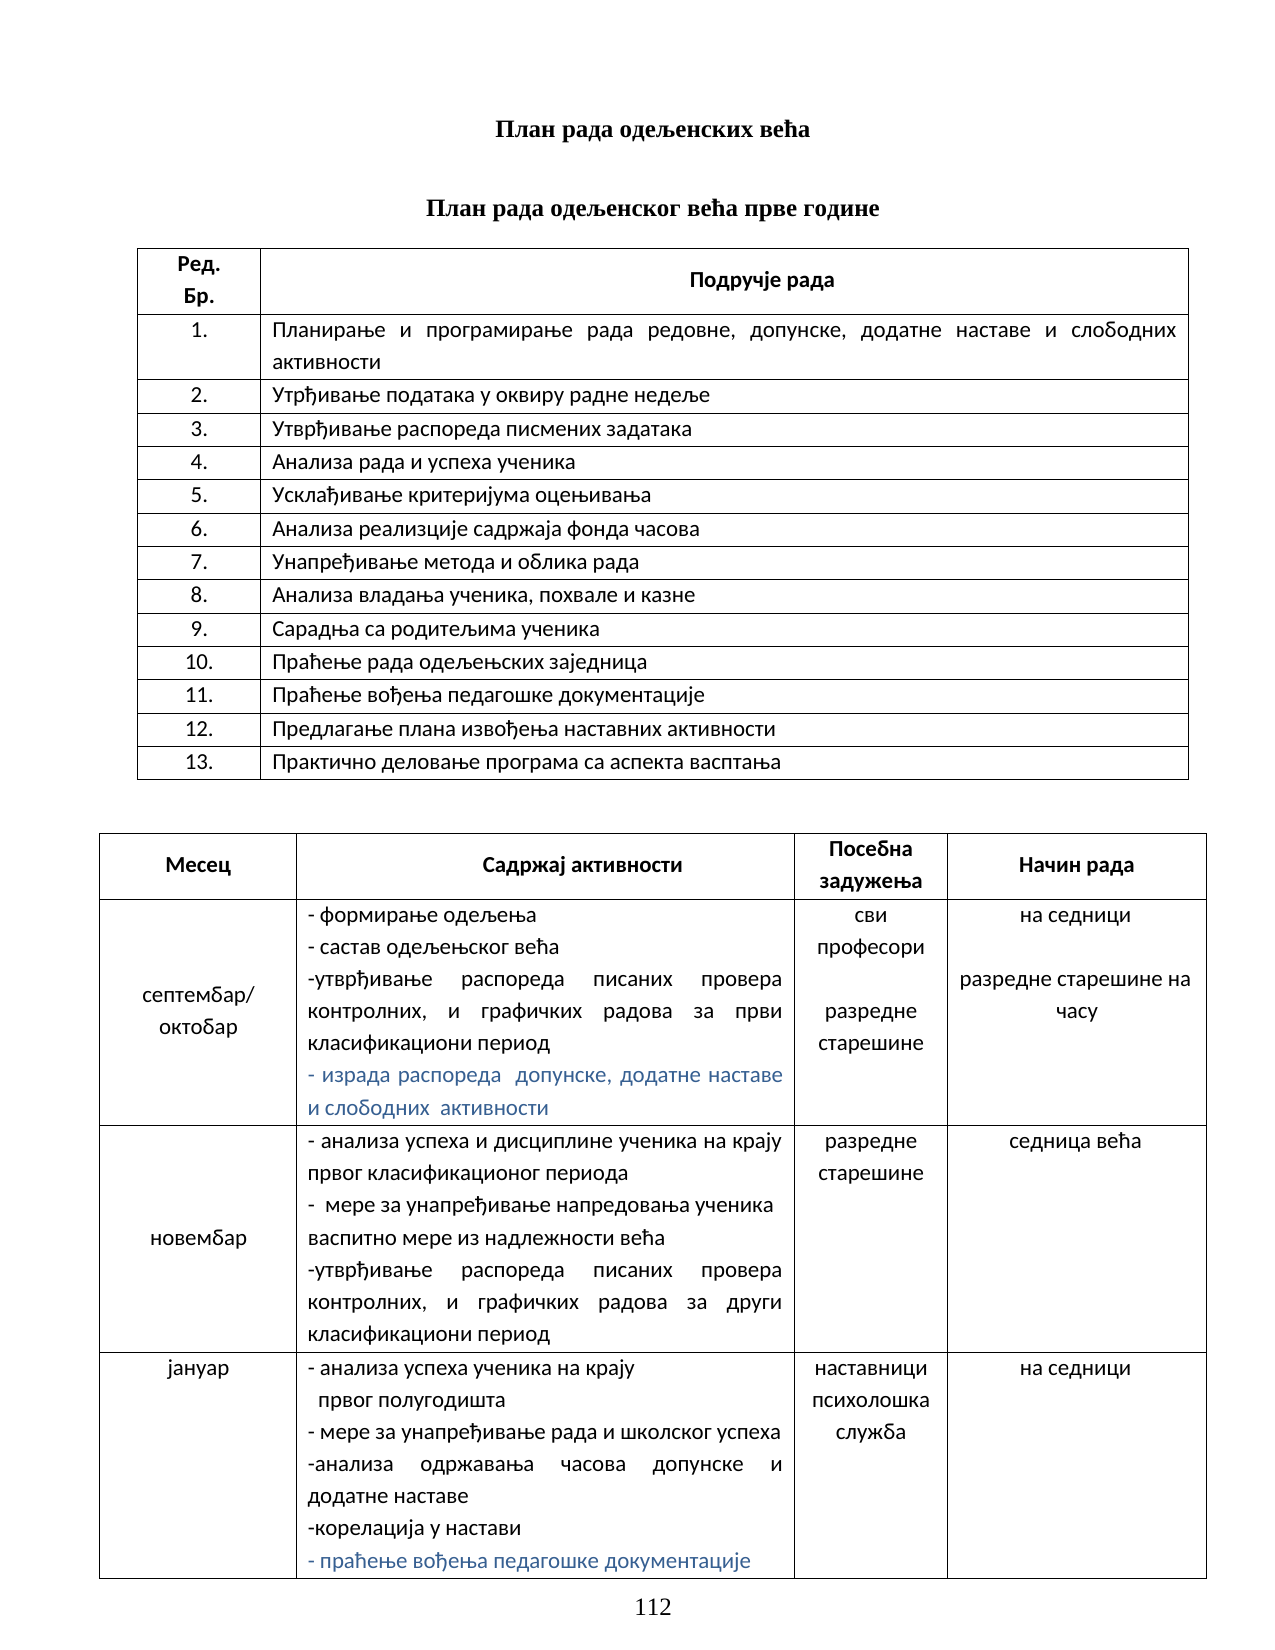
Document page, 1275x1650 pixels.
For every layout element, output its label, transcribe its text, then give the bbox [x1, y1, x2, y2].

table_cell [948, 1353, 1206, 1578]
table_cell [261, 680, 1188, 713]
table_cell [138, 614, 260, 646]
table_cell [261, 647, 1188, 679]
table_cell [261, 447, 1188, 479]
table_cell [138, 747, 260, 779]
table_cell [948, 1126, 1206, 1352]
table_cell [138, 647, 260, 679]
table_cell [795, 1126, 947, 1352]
subtitle План рада одељенског већа прве године [148, 193, 1158, 222]
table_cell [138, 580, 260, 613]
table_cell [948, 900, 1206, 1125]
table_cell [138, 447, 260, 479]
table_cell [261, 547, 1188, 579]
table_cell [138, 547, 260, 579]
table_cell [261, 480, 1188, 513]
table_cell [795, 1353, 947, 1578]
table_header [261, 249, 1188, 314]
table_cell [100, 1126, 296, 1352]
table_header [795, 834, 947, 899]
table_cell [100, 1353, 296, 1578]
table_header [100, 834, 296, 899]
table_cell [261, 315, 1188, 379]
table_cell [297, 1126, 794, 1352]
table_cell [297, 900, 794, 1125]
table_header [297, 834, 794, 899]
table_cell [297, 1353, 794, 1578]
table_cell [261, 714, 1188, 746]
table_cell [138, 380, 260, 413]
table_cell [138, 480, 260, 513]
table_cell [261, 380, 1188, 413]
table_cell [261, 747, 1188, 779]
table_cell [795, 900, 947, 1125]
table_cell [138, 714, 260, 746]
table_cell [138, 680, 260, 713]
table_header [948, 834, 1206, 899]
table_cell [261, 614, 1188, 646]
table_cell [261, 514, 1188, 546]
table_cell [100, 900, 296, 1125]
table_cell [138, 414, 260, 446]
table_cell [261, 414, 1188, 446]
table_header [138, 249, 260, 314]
subtitle План рада одељенских већа [148, 114, 1158, 143]
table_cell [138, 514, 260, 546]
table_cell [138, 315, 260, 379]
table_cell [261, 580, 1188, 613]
